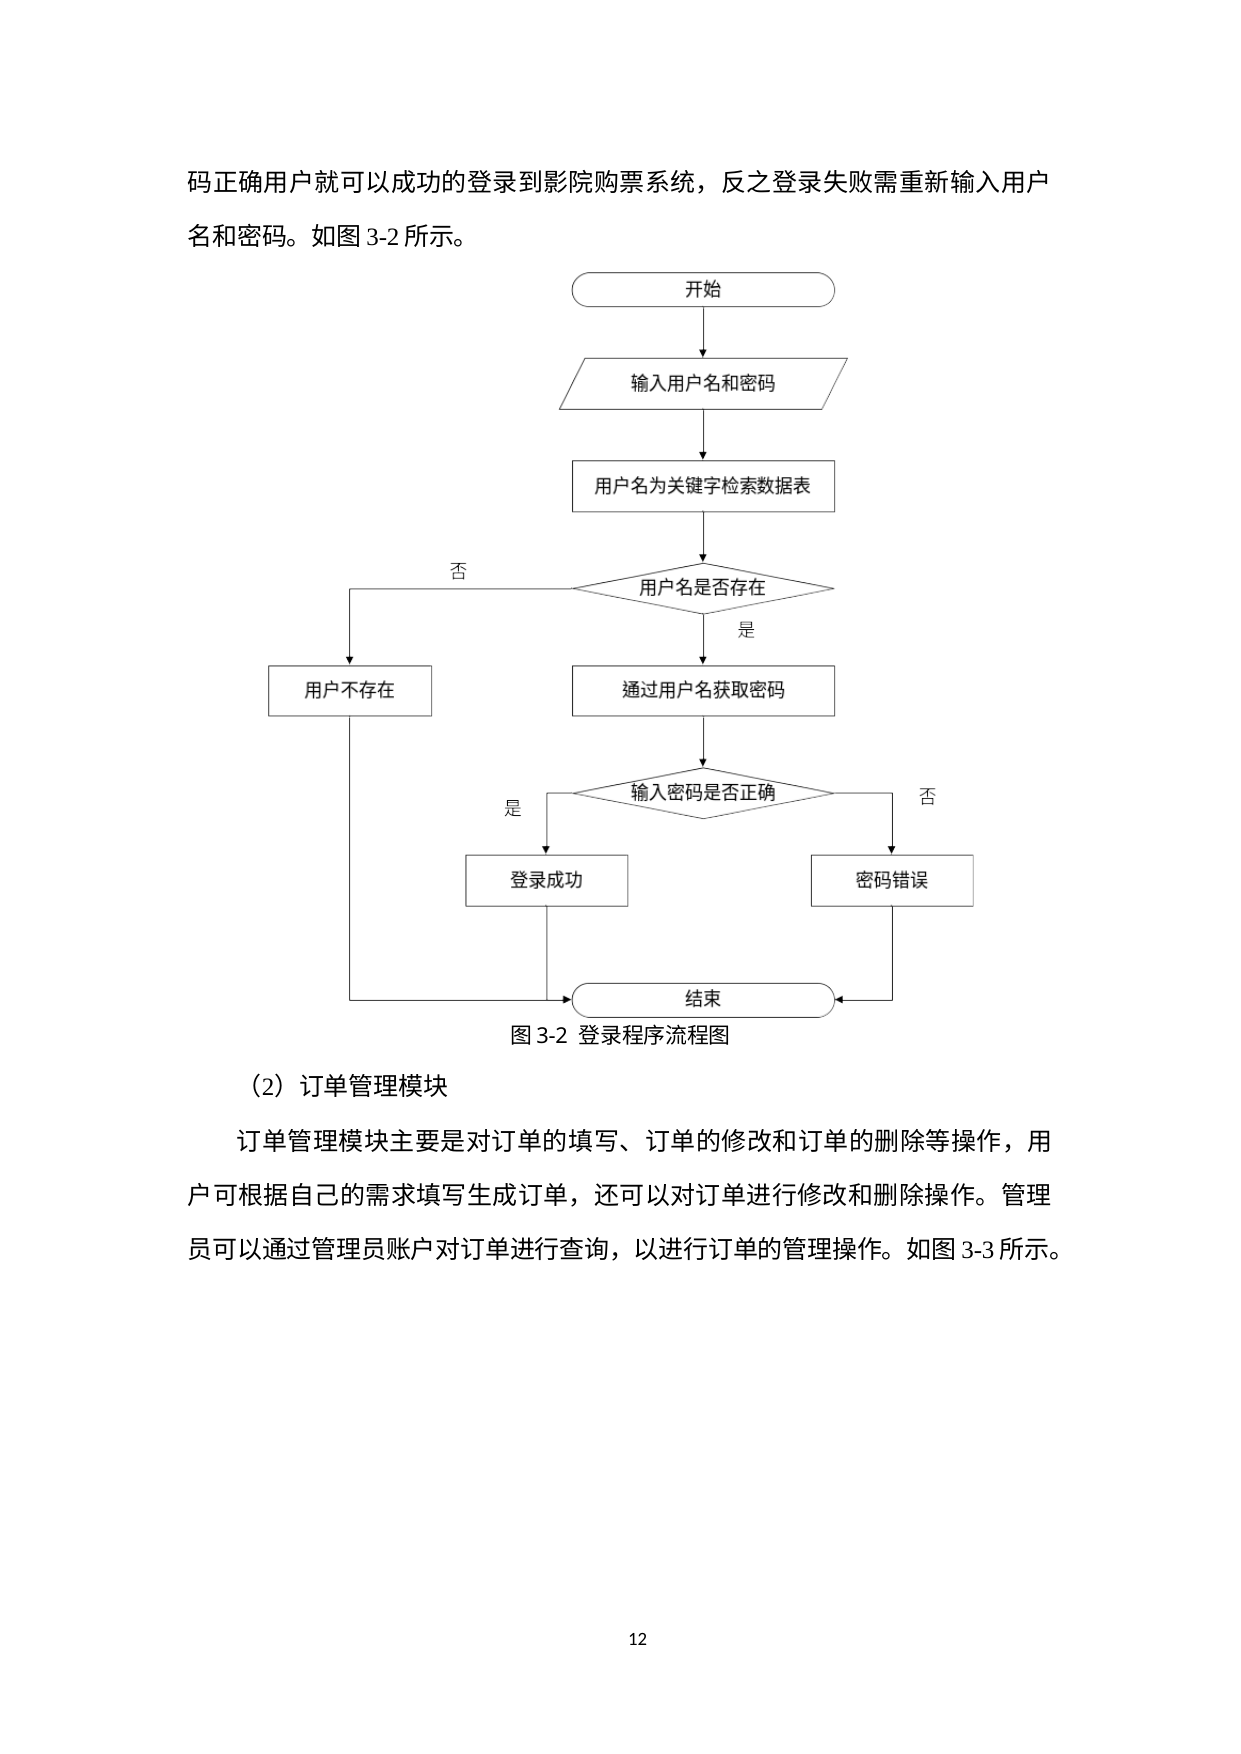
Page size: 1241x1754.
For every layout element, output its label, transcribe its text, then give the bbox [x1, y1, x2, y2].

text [187, 162, 1053, 253]
text 订单管理模块主要是对订单的填写、订单的修改和订单的删除等操作，用户可根据自己的需求填写生成订单，还可以对订单进行修改和删除操作。管理员可以通过管理员账户对订单进行查询，以进行订单的管理操作。如图3-3所示。 [187, 1121, 1053, 1266]
text 图3-2 登录程序流程图 [187, 1018, 1053, 1051]
text （2）订单管理模块 [187, 1067, 1053, 1103]
